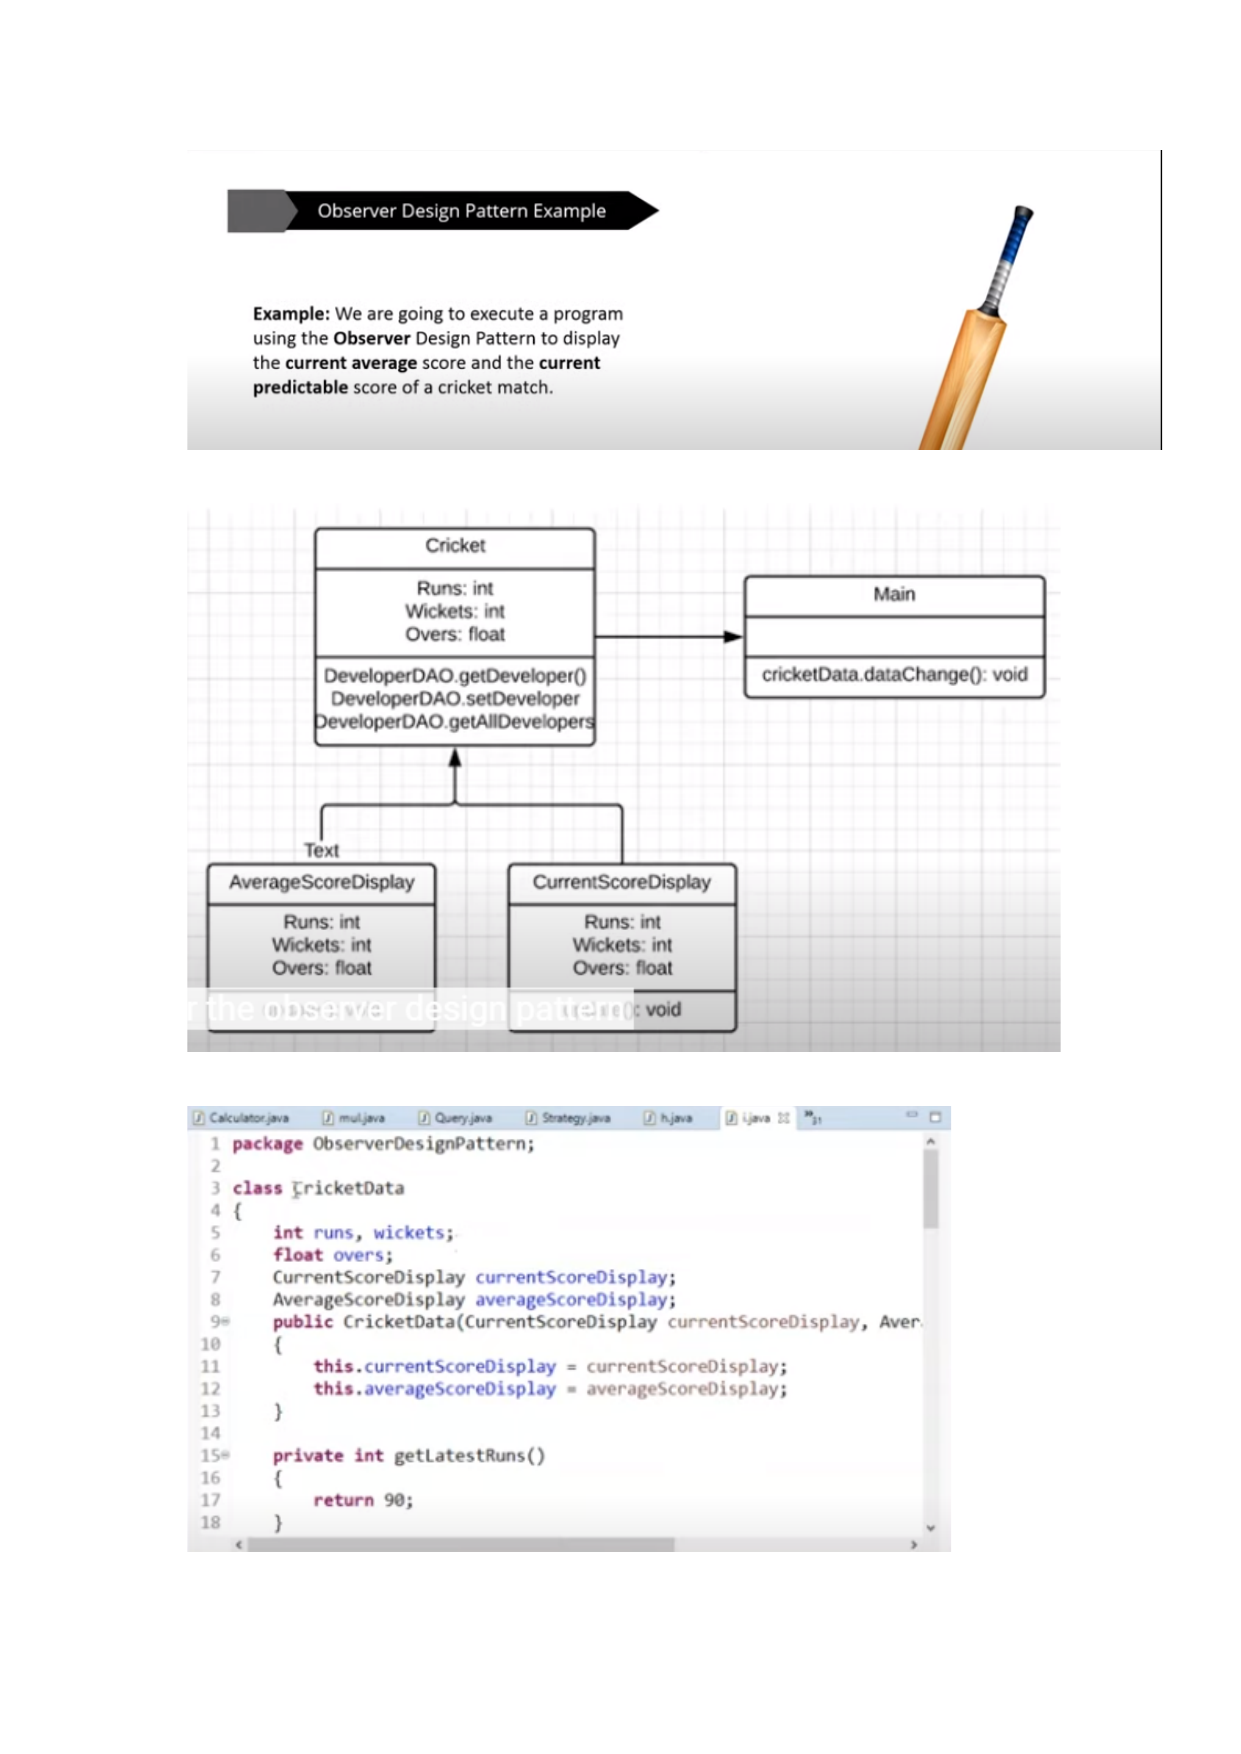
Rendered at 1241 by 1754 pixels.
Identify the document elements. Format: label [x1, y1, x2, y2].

picture [187, 150, 1163, 450]
picture [187, 503, 1061, 1052]
picture [187, 1106, 952, 1552]
